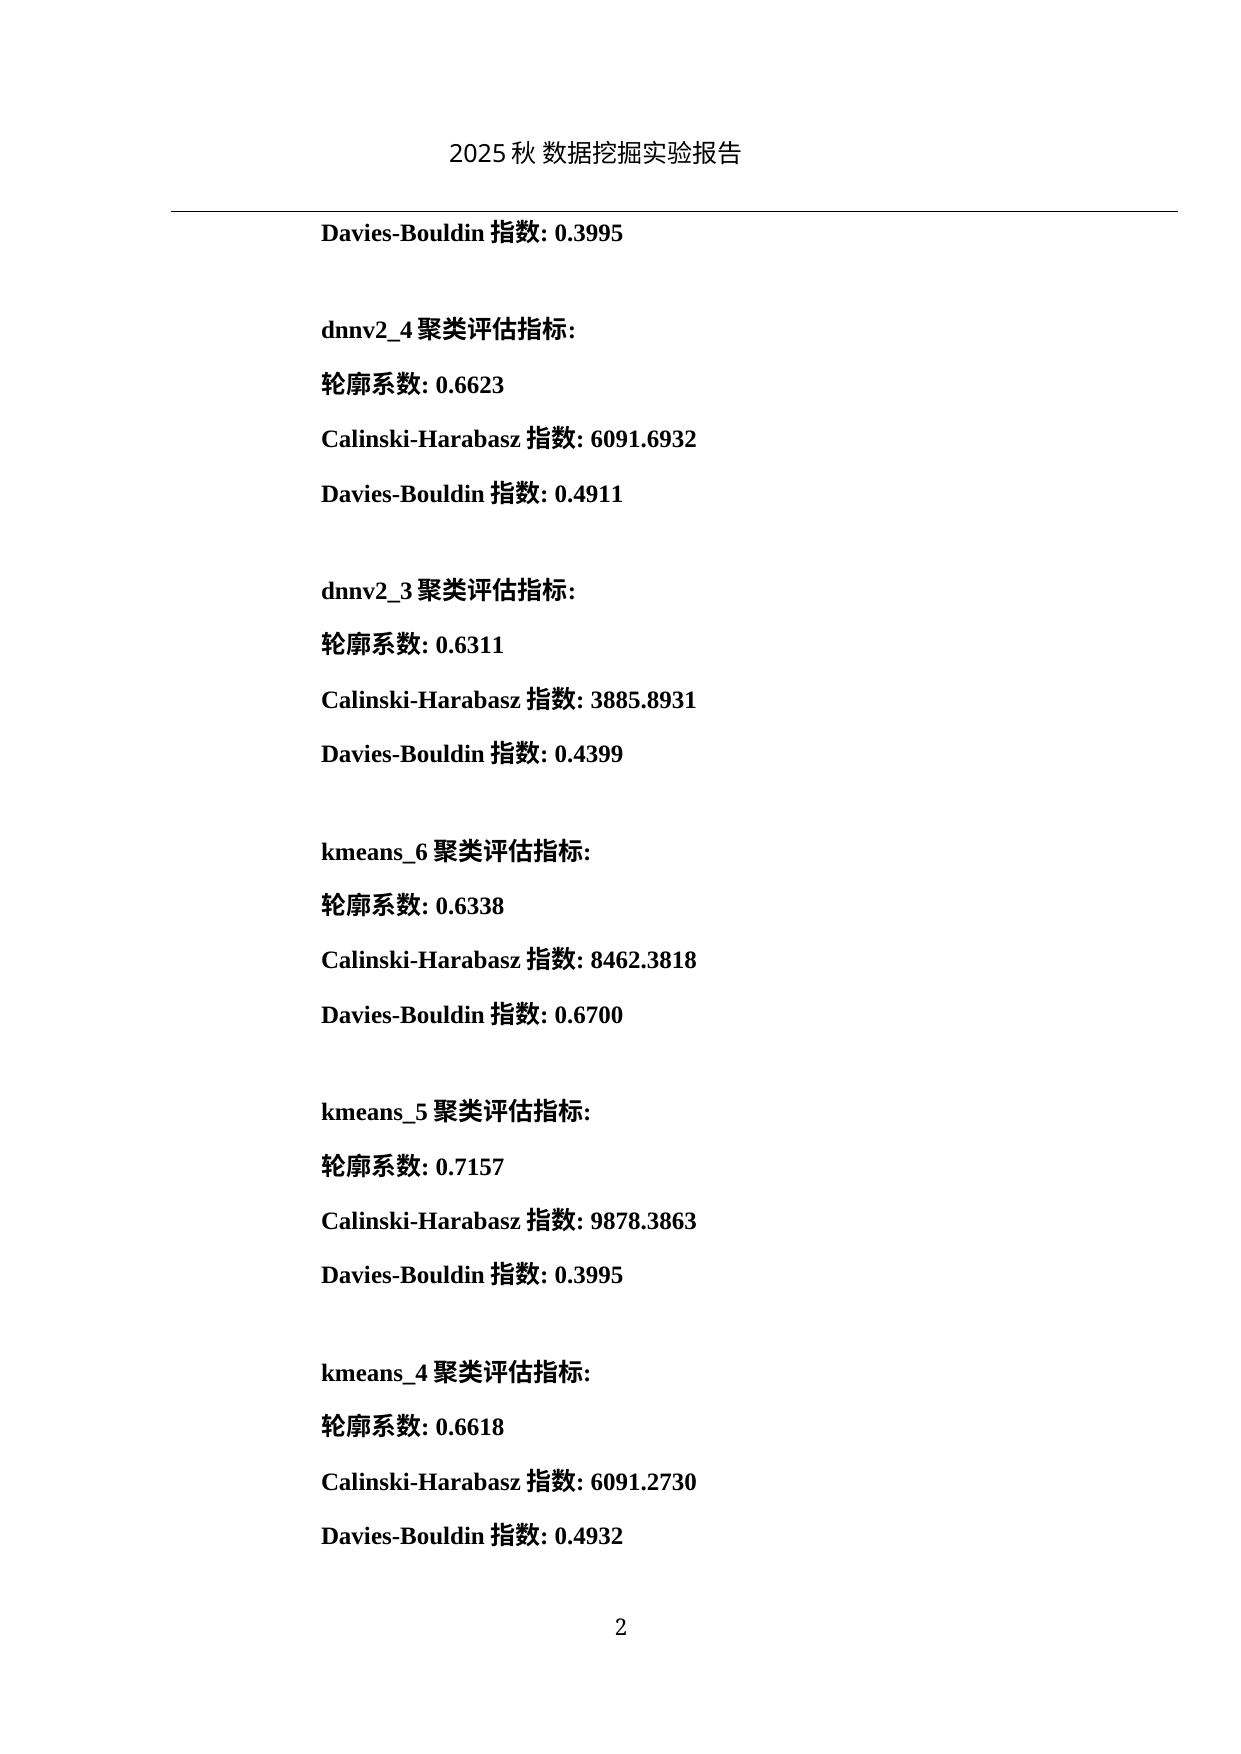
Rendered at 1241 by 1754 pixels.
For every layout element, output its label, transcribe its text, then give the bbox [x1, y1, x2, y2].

text Davies-Bouldin指数: 0.3995 [246, 212, 1129, 249]
text 轮廓系数: 0.7157 [246, 1146, 1129, 1182]
text Calinski-Harabasz指数: 8462.3818 [246, 940, 1129, 976]
text Calinski-Harabasz指数: 3885.8931 [246, 679, 1129, 716]
text 轮廓系数: 0.6311 [246, 625, 1129, 661]
text Calinski-Harabasz指数: 6091.6932 [246, 419, 1129, 455]
text Davies-Bouldin指数: 0.3995 [246, 1255, 1129, 1291]
text Calinski-Harabasz指数: 9878.3863 [246, 1201, 1129, 1237]
text dnnv2_3聚类评估指标: [246, 571, 1129, 607]
text Davies-Bouldin指数: 0.4911 [246, 473, 1129, 509]
text 轮廓系数: 0.6623 [246, 364, 1129, 401]
text Davies-Bouldin指数: 0.4932 [246, 1516, 1129, 1552]
text Davies-Bouldin指数: 0.6700 [246, 994, 1129, 1031]
text 轮廓系数: 0.6338 [246, 886, 1129, 922]
text 轮廓系数: 0.6618 [246, 1407, 1129, 1443]
text kmeans_6聚类评估指标: [246, 831, 1129, 867]
text kmeans_4聚类评估指标: [246, 1352, 1129, 1389]
text dnnv2_4聚类评估指标: [246, 310, 1129, 346]
text kmeans_5聚类评估指标: [246, 1092, 1129, 1128]
text Davies-Bouldin指数: 0.4399 [246, 734, 1129, 770]
text Calinski-Harabasz指数: 6091.2730 [246, 1461, 1129, 1497]
